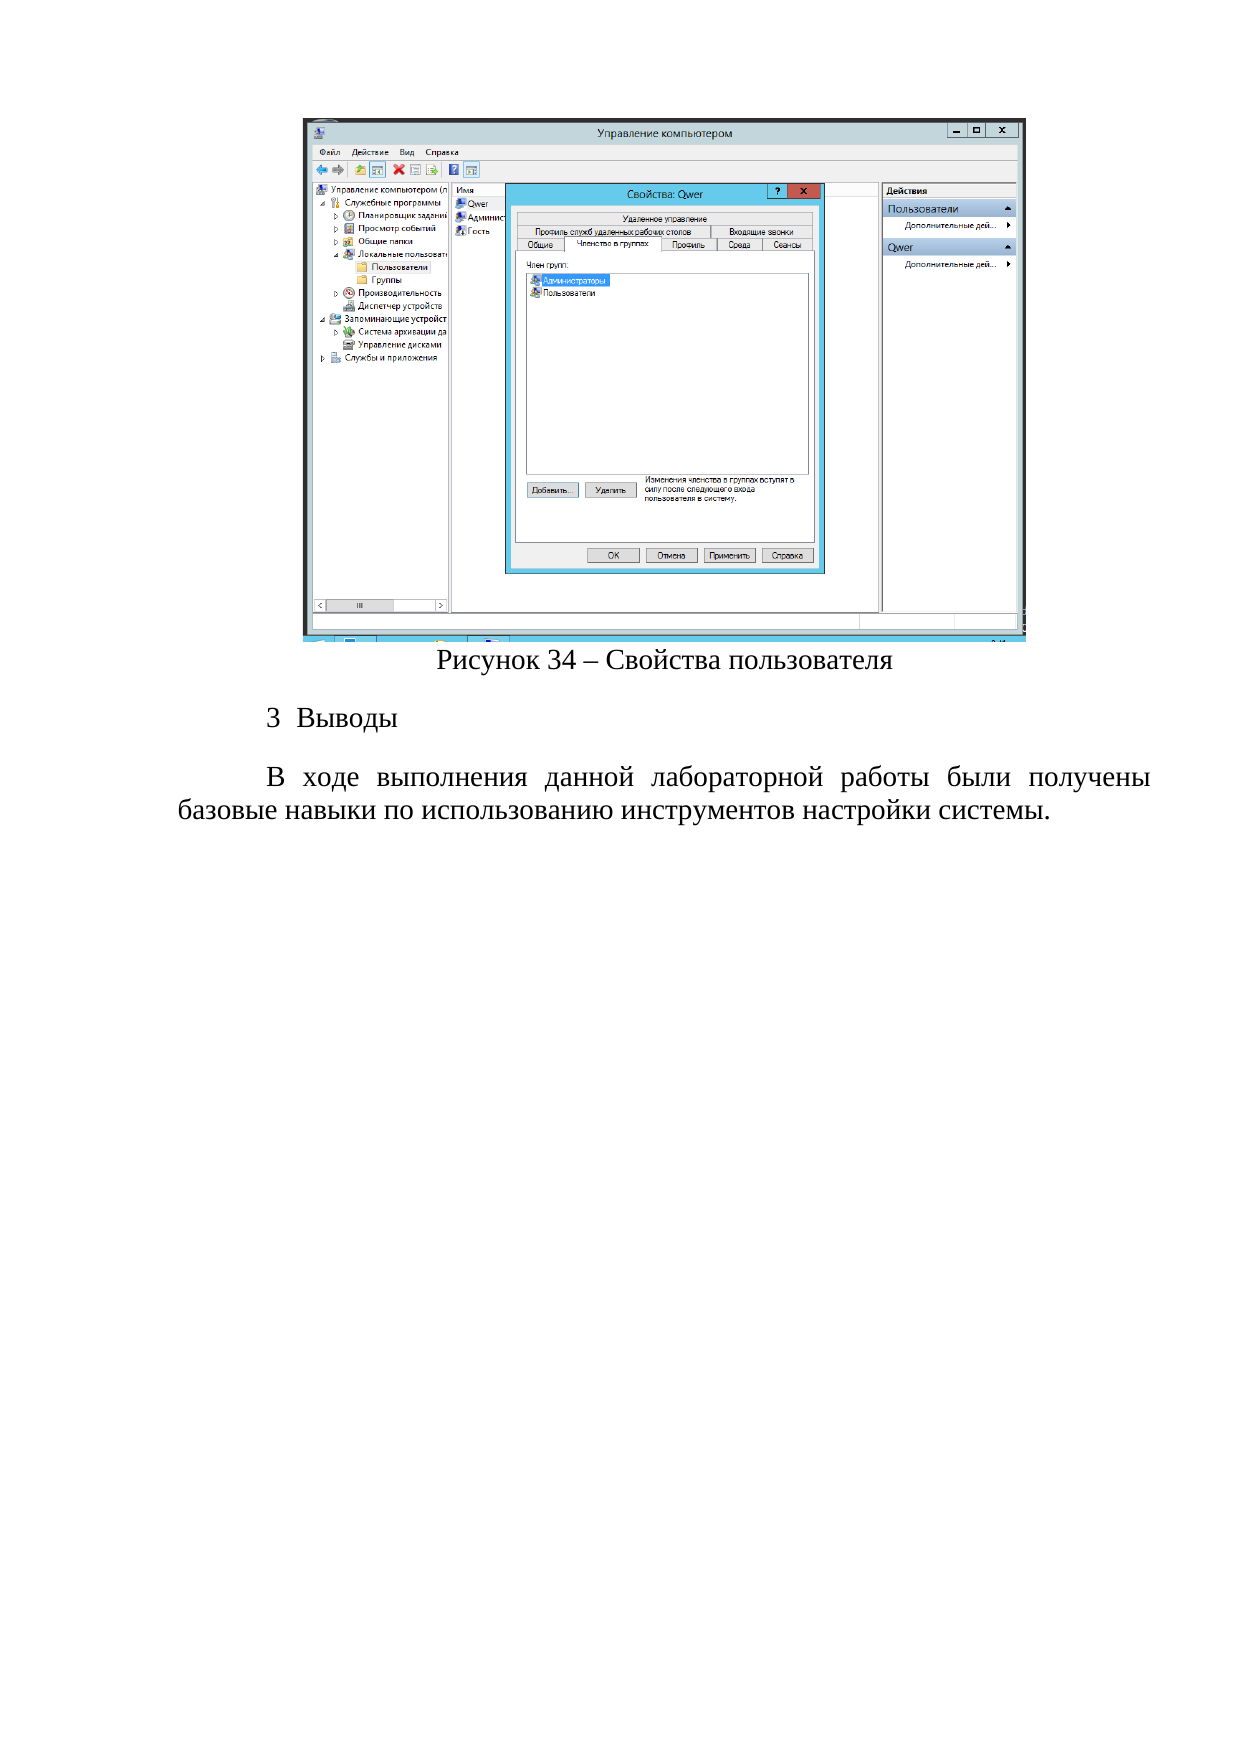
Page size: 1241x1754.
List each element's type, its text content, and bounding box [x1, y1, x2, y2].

picture [302, 118, 1026, 642]
subtitle Выводы [266, 700, 1152, 734]
text Рисунок 34 – Свойства пользователя [177, 642, 1152, 675]
text В ходе выполнения данной лабораторной работы были получены базовые навыки по использованию инструментов настройки системы. [177, 759, 1152, 826]
